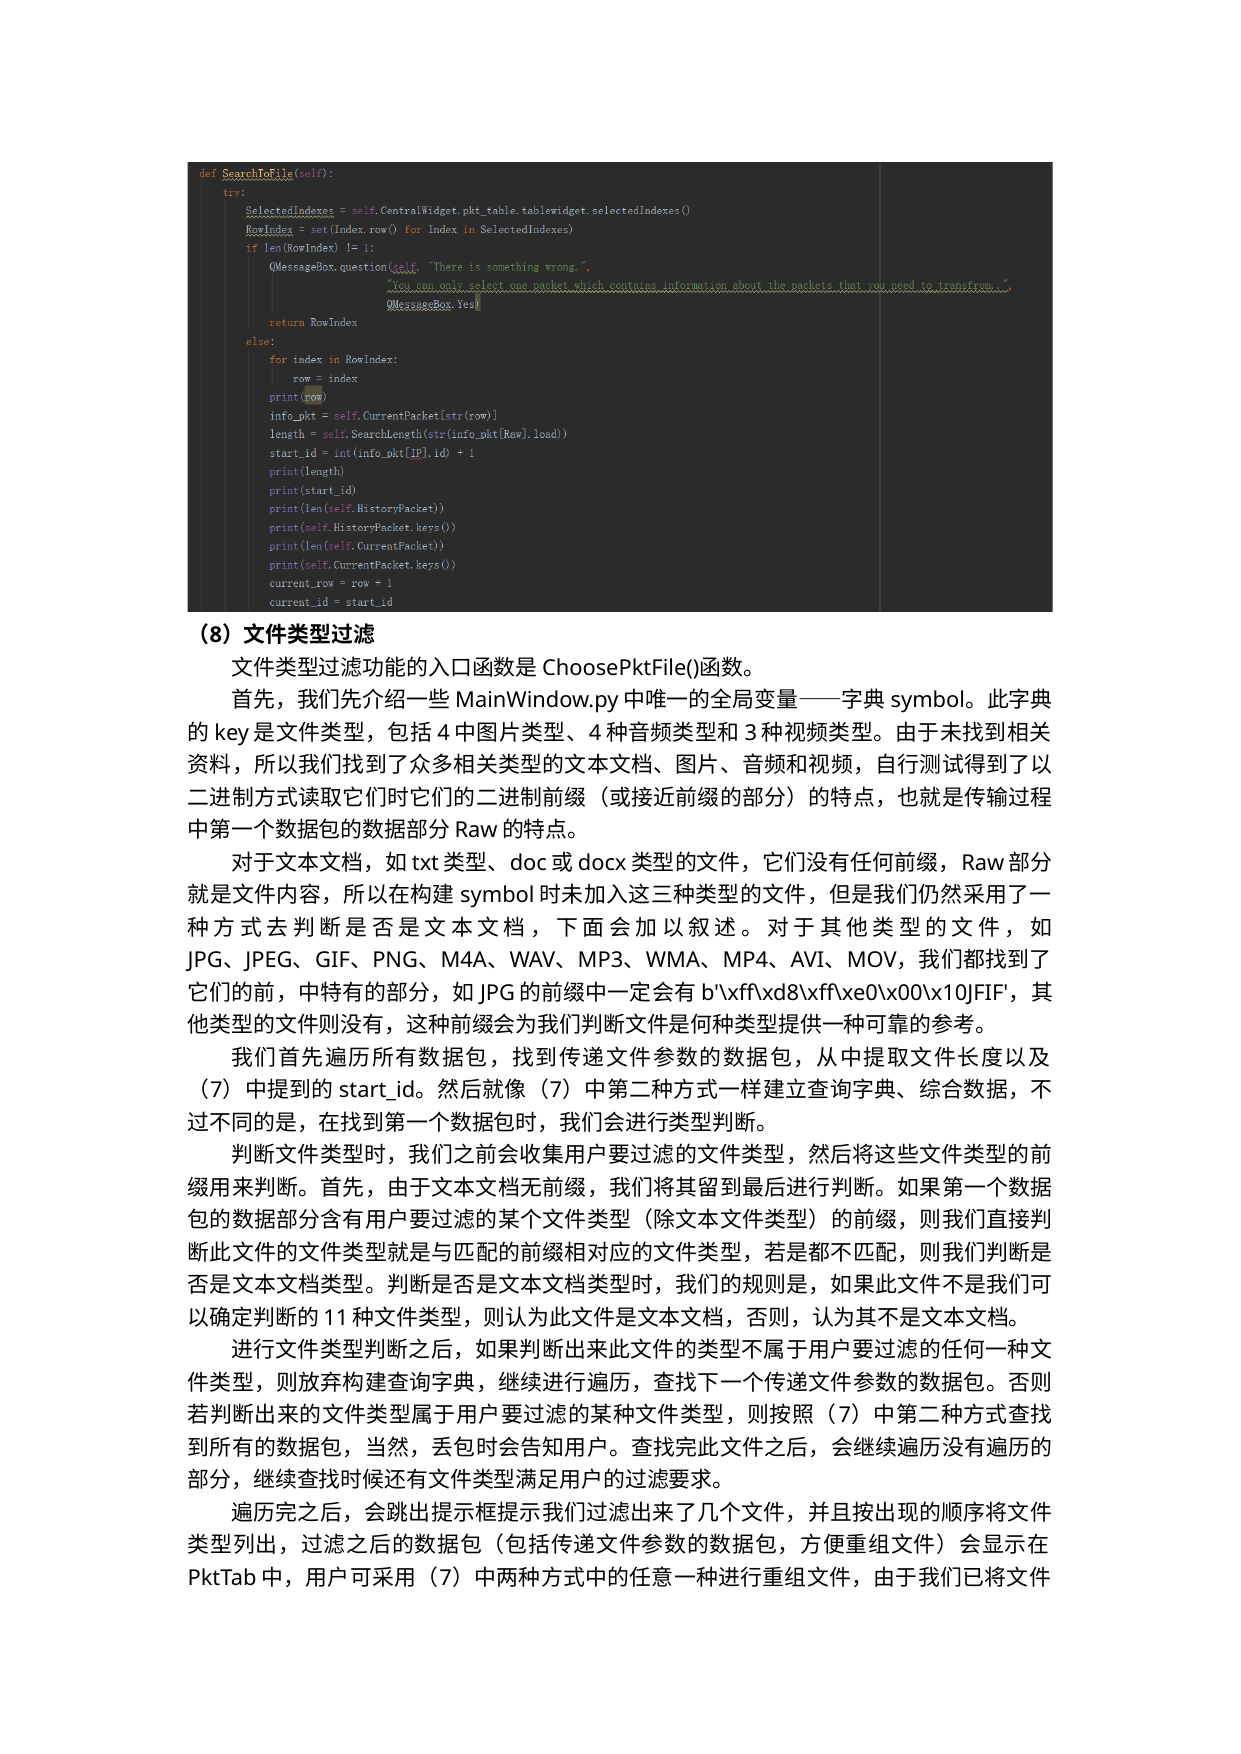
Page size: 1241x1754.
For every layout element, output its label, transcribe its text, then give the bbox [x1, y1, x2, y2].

text 首先，我们先介绍一些MainWindow.py中唯一的全局变量——字典symbol。此字典的key是文件类型，包括4中图片类型、4种音频类型和3种视频类型。由于未找到相关资料，所以我们找到了众多相关类型的文本文档、图片、音频和视频，自行测试得到了以二进制方式读取它们时它们的二进制前缀（或接近前缀的部分）的特点，也就是传输过程中第一个数据包的数据部分Raw的特点。 [187, 682, 1053, 844]
text 文件类型过滤功能的入口函数是ChoosePktFile()函数。 [187, 649, 1053, 682]
text 判断文件类型时，我们之前会收集用户要过滤的文件类型，然后将这些文件类型的前缀用来判断。首先，由于文本文档无前缀，我们将其留到最后进行判断。如果第一个数据包的数据部分含有用户要过滤的某个文件类型（除文本文件类型）的前缀，则我们直接判断此文件的文件类型就是与匹配的前缀相对应的文件类型，若是都不匹配，则我们判断是否是文本文档类型。判断是否是文本文档类型时，我们的规则是，如果此文件不是我们可以确定判断的11种文件类型，则认为此文件是文本文档，否则，认为其不是文本文档。 [187, 1137, 1053, 1332]
text （8）文件类型过滤 [187, 617, 1053, 649]
text 进行文件类型判断之后，如果判断出来此文件的类型不属于用户要过滤的任何一种文件类型，则放弃构建查询字典，继续进行遍历，查找下一个传递文件参数的数据包。否则，若判断出来的文件类型属于用户要过滤的某种文件类型，则按照（7）中第二种方式查找到所有的数据包，当然，丢包时会告知用户。查找完此文件之后，会继续遍历没有遍历的部分，继续查找时候还有文件类型满足用户的过滤要求。 [187, 1332, 1053, 1494]
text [187, 1494, 1053, 1592]
text 我们首先遍历所有数据包，找到传递文件参数的数据包，从中提取文件长度以及（7）中提到的start_id。然后就像（7）中第二种方式一样建立查询字典、综合数据，不过不同的是，在找到第一个数据包时，我们会进行类型判断。 [187, 1039, 1053, 1137]
picture [187, 162, 1053, 612]
text 对于文本文档，如txt类型、doc或docx类型的文件，它们没有任何前缀，Raw部分就是文件内容，所以在构建symbol时未加入这三种类型的文件，但是我们仍然采用了一种方式去判断是否是文本文档，下面会加以叙述。对于其他类型的文件，如JPG、JPEG、GIF、PNG、M4A、WAV、MP3、WMA、MP4、AVI、MOV，我们都找到了它们的前，中特有的部分，如JPG的前缀中一定会有b'\xff\xd8\xff\xe0\x00\x10JFIF'，其他类型的文件则没有，这种前缀会为我们判断文件是何种类型提供一种可靠的参考。 [187, 844, 1053, 1039]
